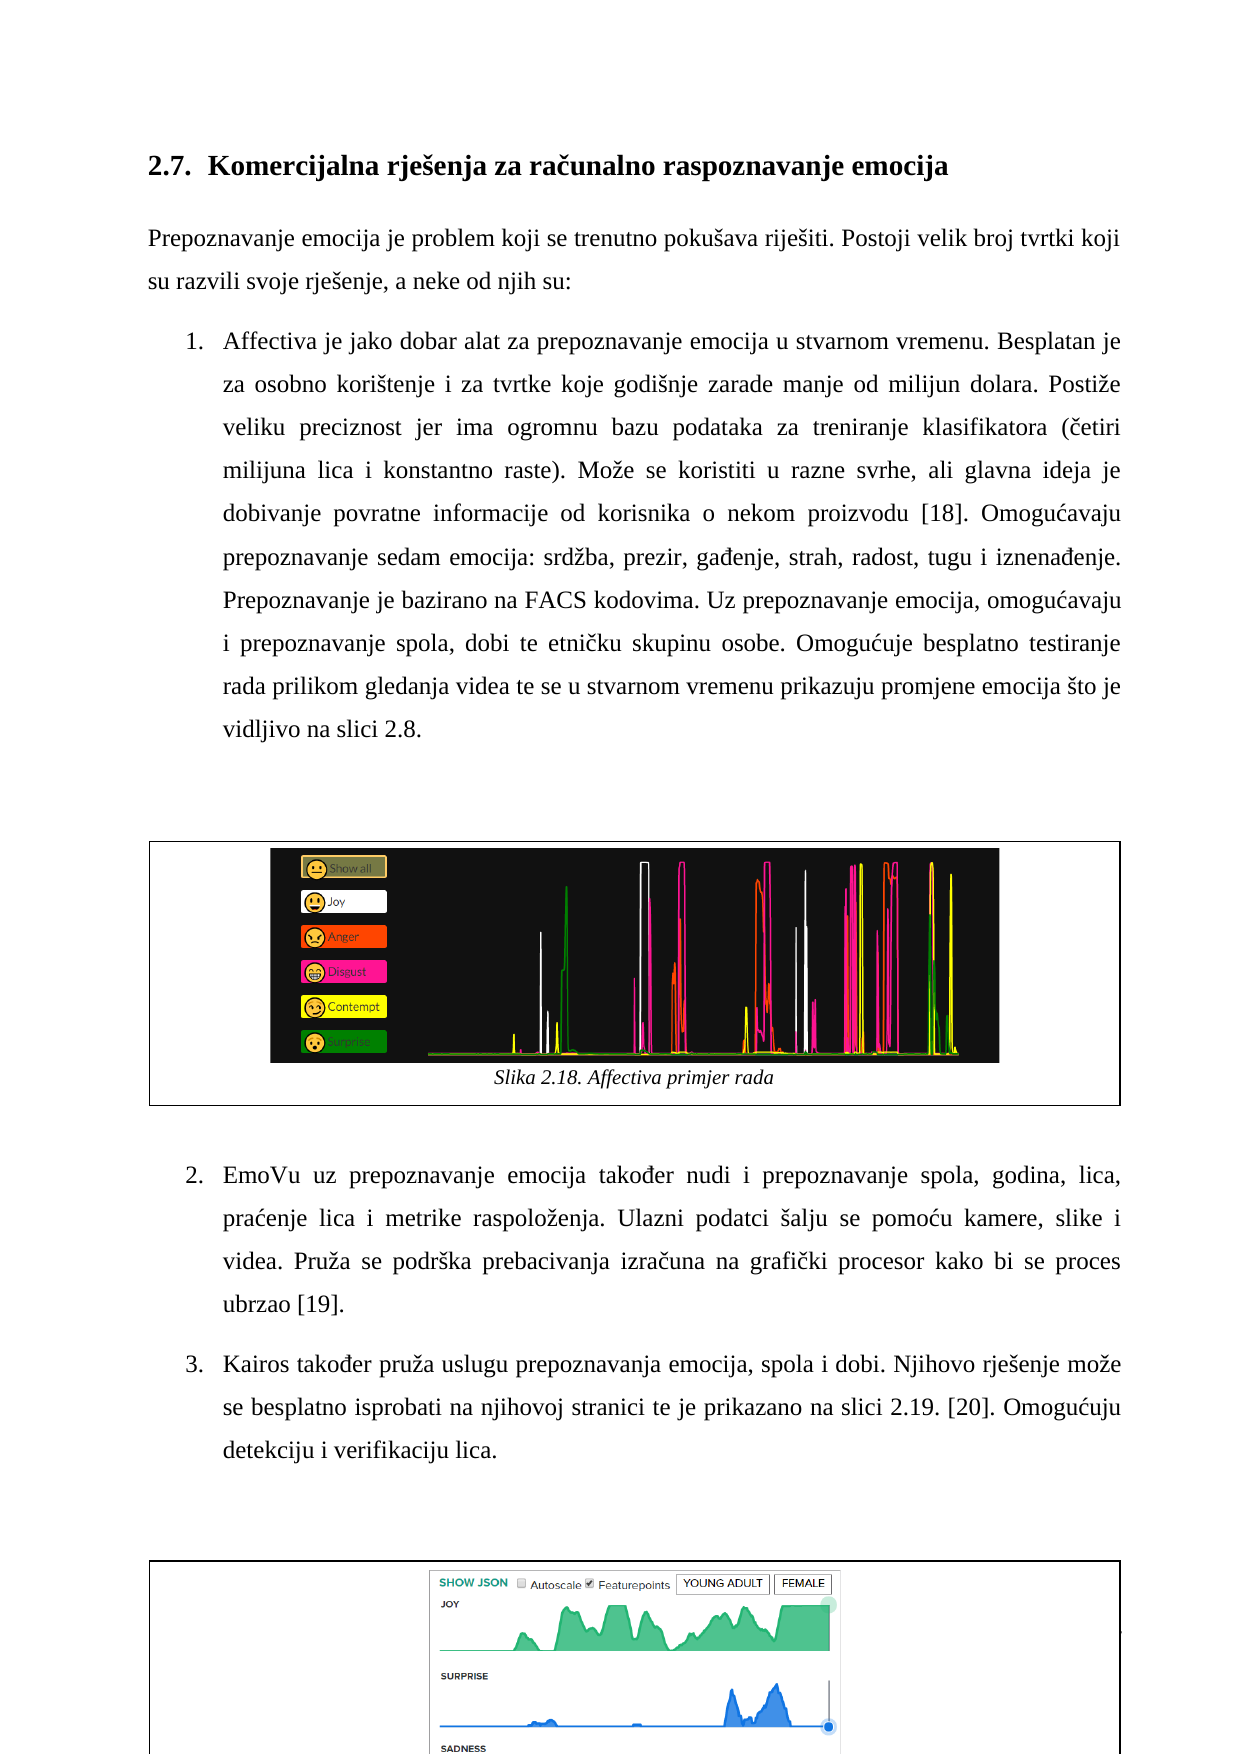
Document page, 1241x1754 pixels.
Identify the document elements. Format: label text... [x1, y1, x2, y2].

picture [270, 848, 1000, 1063]
picture [429, 1568, 841, 1754]
text Komercijalna rješenja za računalno raspoznavanje emocija [148, 148, 1122, 181]
text Prepoznavanje emocija je problem koji se trenutno pokušava riješiti. Postoji velik broj tvrtki koji su razvili svoje rješenje, a neke od njih su: [148, 223, 1122, 295]
list Affectiva je jako dobar alat za prepoznavanje emocija u stvarnom vremenu. Besplatan je za osobno korištenje i za tvrtke koje godišnje zarade manje od milijun dolara. Postiže veliku preciznost jer ima ogromnu bazu podataka za treniranje klasifikatora (četiri milijuna lica i konstantno raste). Može se koristiti u razne svrhe, ali glavna ideja je dobivanje povratne informacije od korisnika o nekom proizvodu [18]. Omogućavaju prepoznavanje sedam emocija: srdžba, prezir, gađenje, strah, radost, tugu i iznenađenje. Prepoznavanje je bazirano na FACS kodovima. Uz prepoznavanje emocija, omogućavaju i prepoznavanje spola, dobi te etničku skupinu osobe. Omogućuje besplatno testiranje rada prilikom gledanja videa te se u stvarnom vremenu prikazuju promjene emocija što je vidljivo na slici 2.8. [185, 326, 1122, 743]
list Kairos također pruža uslugu prepoznavanja emocija, spola i dobi. Njihovo rješenje može se besplatno isprobati na njihovoj stranici te je prikazano na slici 2.19. [20]. Omogućuju detekciju i verifikaciju lica. [185, 1349, 1122, 1464]
